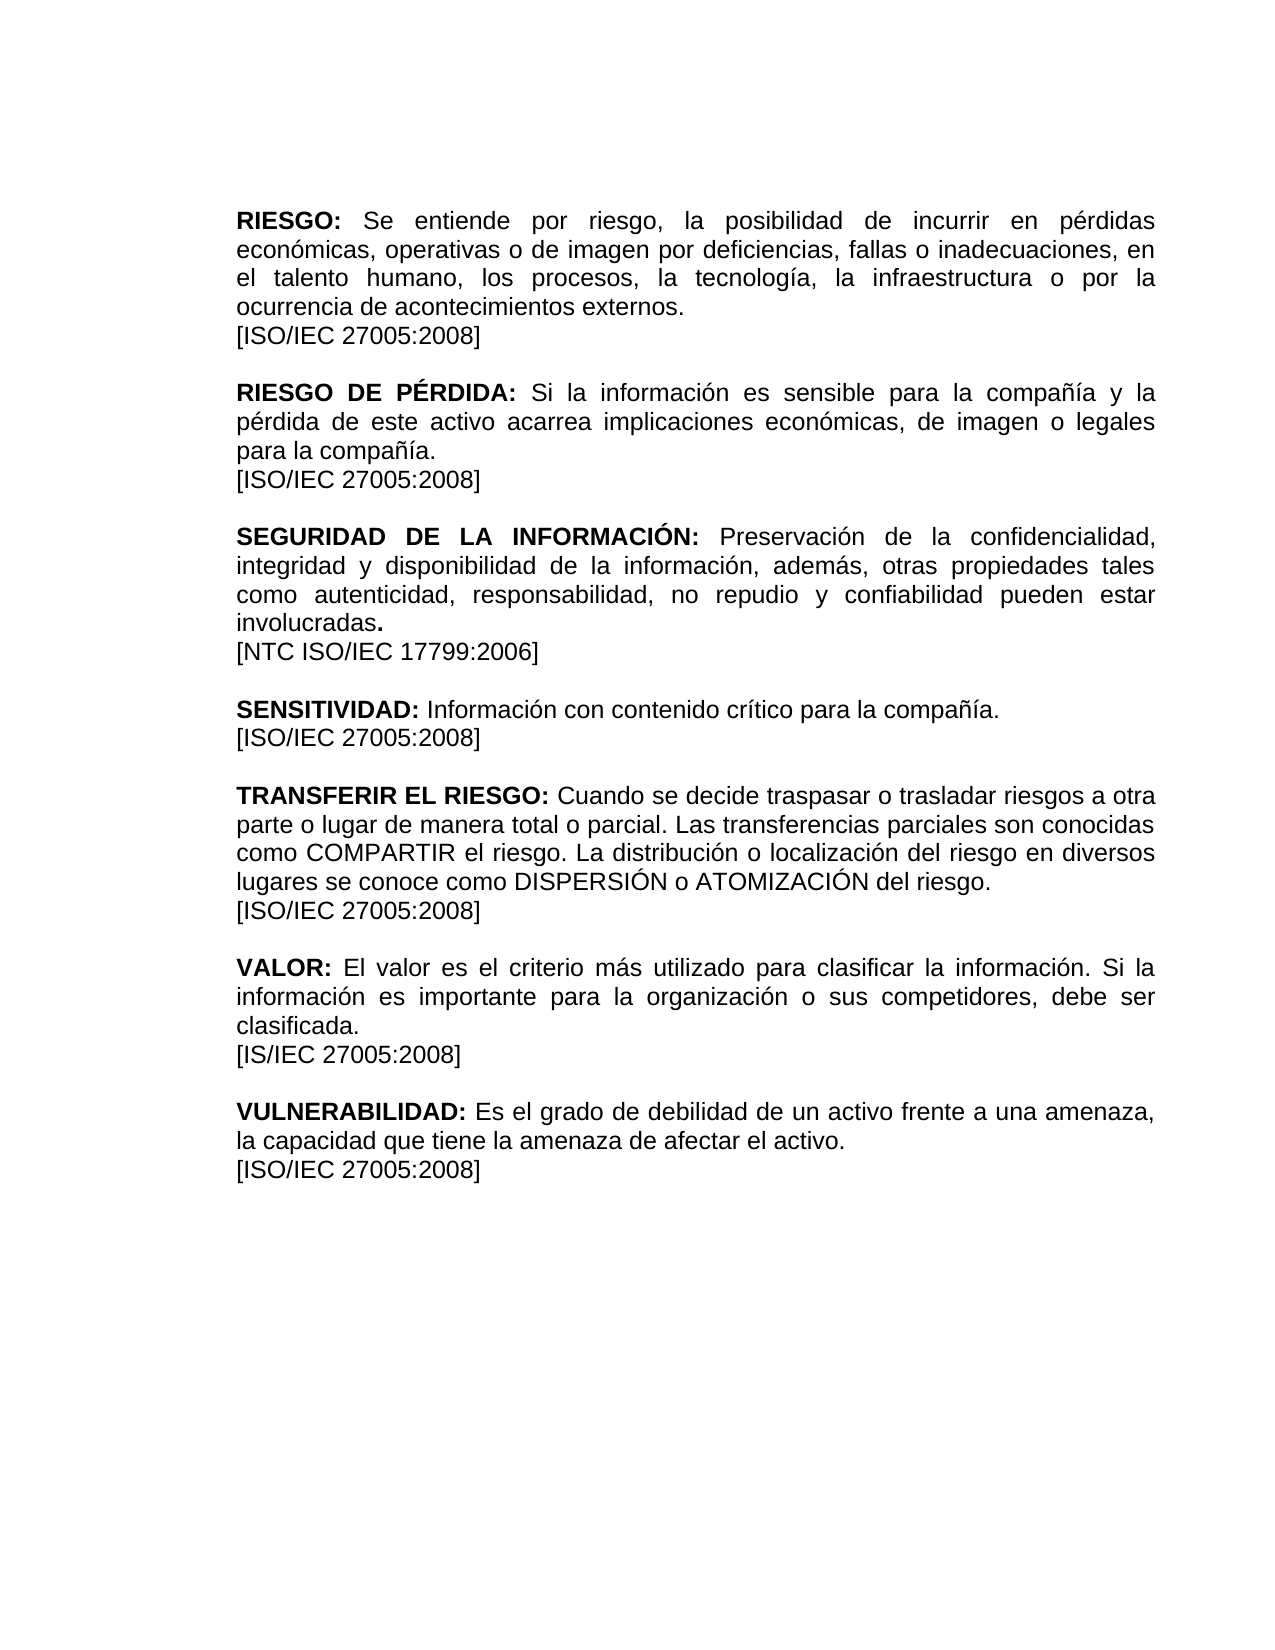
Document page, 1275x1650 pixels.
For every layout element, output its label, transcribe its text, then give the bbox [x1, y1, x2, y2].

list SENSITIVIDAD: Información con contenido crítico para la compañía. [236, 695, 1157, 723]
list [ISO/IEC 27005:2008] [236, 465, 1157, 493]
list [ISO/IEC 27005:2008] [236, 723, 1157, 752]
list VALOR: El valor es el criterio más utilizado para clasificar la información. Si la información es importante para la organización o sus competidores, debe ser clasificada. [236, 953, 1157, 1040]
list SEGURIDAD DE LA INFORMACIÓN: Preservación de la confidencialidad, integridad y disponibilidad de la información, además, otras propiedades tales como autenticidad, responsabilidad, no repudio y confiabilidad pueden estar involucradas. [236, 522, 1157, 637]
list RIESGO DE PÉRDIDA: Si la información es sensible para la compañía y la pérdida de este activo acarrea implicaciones económicas, de imagen o legales para la compañía. [236, 378, 1157, 465]
list [NTC ISO/IEC 17799:2006] [236, 637, 1157, 666]
list RIESGO: Se entiende por riesgo, la posibilidad de incurrir en pérdidas económicas, operativas o de imagen por deficiencias, fallas o inadecuaciones, en el talento humano, los procesos, la tecnología, la infraestructura o por la ocurrencia de acontecimientos externos. [236, 206, 1157, 321]
list [ISO/IEC 27005:2008] [236, 896, 1157, 925]
list TRANSFERIR EL RIESGO: Cuando se decide traspasar o trasladar riesgos a otra parte o lugar de manera total o parcial. Las transferencias parciales son conocidas como COMPARTIR el riesgo. La distribución o localización del riesgo en diversos lugares se conoce como DISPERSIÓN o ATOMIZACIÓN del riesgo. [236, 781, 1157, 896]
list [ISO/IEC 27005:2008] [236, 321, 1157, 350]
list [ISO/IEC 27005:2008] [236, 1155, 1157, 1183]
list VULNERABILIDAD: Es el grado de debilidad de un activo frente a una amenaza, la capacidad que tiene la amenaza de afectar el activo. [236, 1097, 1157, 1155]
list [IS/IEC 27005:2008] [236, 1040, 1157, 1068]
